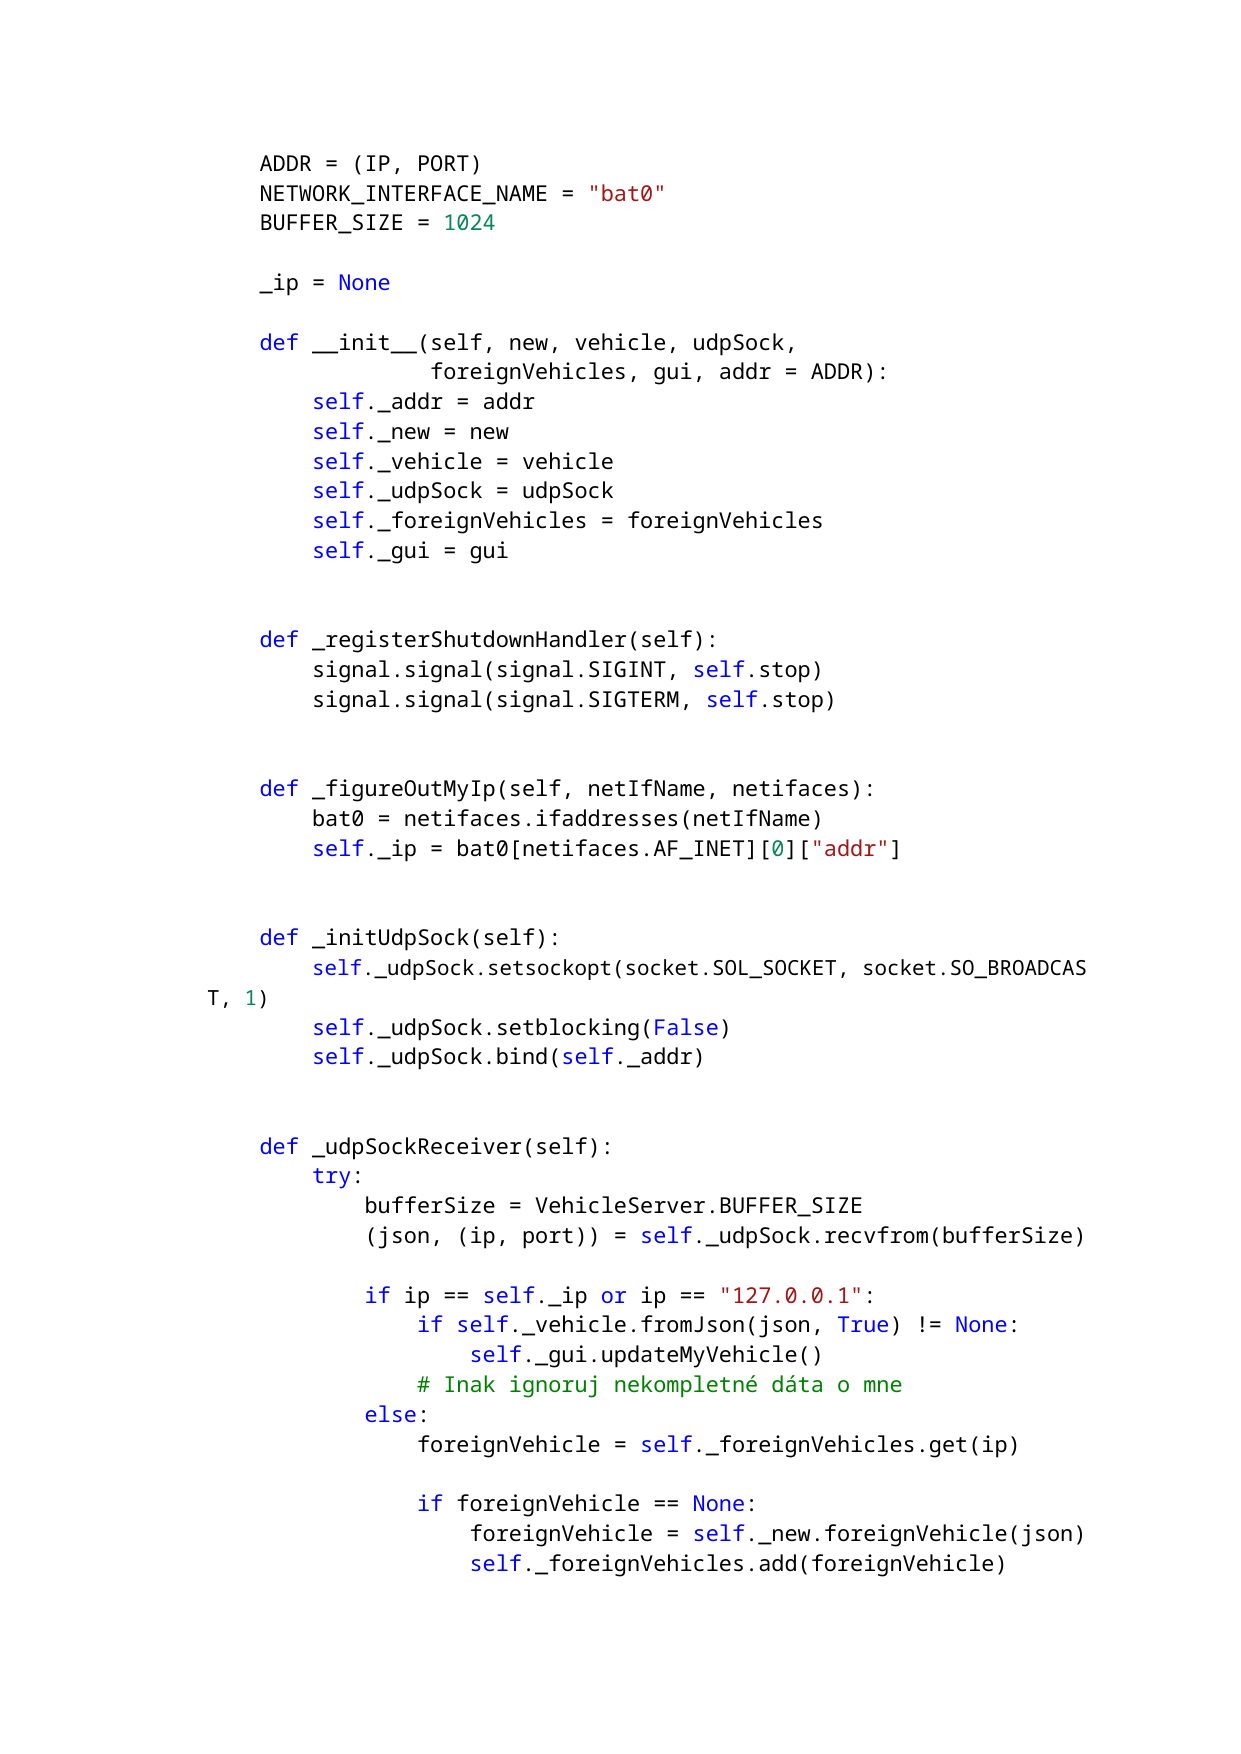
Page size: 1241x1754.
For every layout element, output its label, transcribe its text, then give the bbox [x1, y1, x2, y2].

text (json, (ip, port)) = self._udpSock.recvfrom(bufferSize) [207, 1220, 1092, 1250]
text # Inak ignoruj nekompletné dáta o mne [207, 1369, 1092, 1399]
text self._vehicle = vehicle [207, 446, 1092, 475]
text def _registerShutdownHandler(self): [207, 624, 1092, 654]
text NETWORK_INTERFACE_NAME = "bat0" [207, 177, 1092, 207]
text self._udpSock.setsockopt(socket.SOL_SOCKET, socket.SO_BROADCAST, 1) [207, 952, 1092, 1012]
text if foreignVehicle == None: [207, 1488, 1092, 1518]
text self._new = new [207, 416, 1092, 446]
text self._udpSock.bind(self._addr) [207, 1041, 1092, 1071]
text _ip = None [207, 267, 1092, 297]
text foreignVehicles, gui, addr = ADDR): [207, 356, 1092, 386]
text foreignVehicle = self._new.foreignVehicle(json) [207, 1518, 1092, 1548]
text ADDR = (IP, PORT) [207, 148, 1092, 177]
text foreignVehicle = self._foreignVehicles.get(ip) [207, 1429, 1092, 1458]
text def _initUdpSock(self): [207, 922, 1092, 952]
text def _udpSockReceiver(self): [207, 1131, 1092, 1161]
text bat0 = netifaces.ifaddresses(netIfName) [207, 803, 1092, 833]
text def _figureOutMyIp(self, netIfName, netifaces): [207, 773, 1092, 803]
text bufferSize = VehicleServer.BUFFER_SIZE [207, 1190, 1092, 1220]
text self._udpSock = udpSock [207, 475, 1092, 505]
text self._gui.updateMyVehicle() [207, 1339, 1092, 1369]
text signal.signal(signal.SIGTERM, self.stop) [207, 684, 1092, 714]
text if self._vehicle.fromJson(json, True) != None: [207, 1309, 1092, 1339]
text if ip == self._ip or ip == "127.0.0.1": [207, 1280, 1092, 1309]
text try: [207, 1161, 1092, 1190]
text self._gui = gui [207, 535, 1092, 565]
text self._ip = bat0[netifaces.AF_INET][0]["addr"] [207, 833, 1092, 863]
text else: [207, 1399, 1092, 1429]
text self._udpSock.setblocking(False) [207, 1012, 1092, 1041]
text self._addr = addr [207, 386, 1092, 416]
text def __init__(self, new, vehicle, udpSock, [207, 326, 1092, 356]
text self._foreignVehicles.add(foreignVehicle) [207, 1548, 1092, 1578]
text self._foreignVehicles = foreignVehicles [207, 505, 1092, 535]
text signal.signal(signal.SIGINT, self.stop) [207, 654, 1092, 684]
text BUFFER_SIZE = 1024 [207, 207, 1092, 237]
